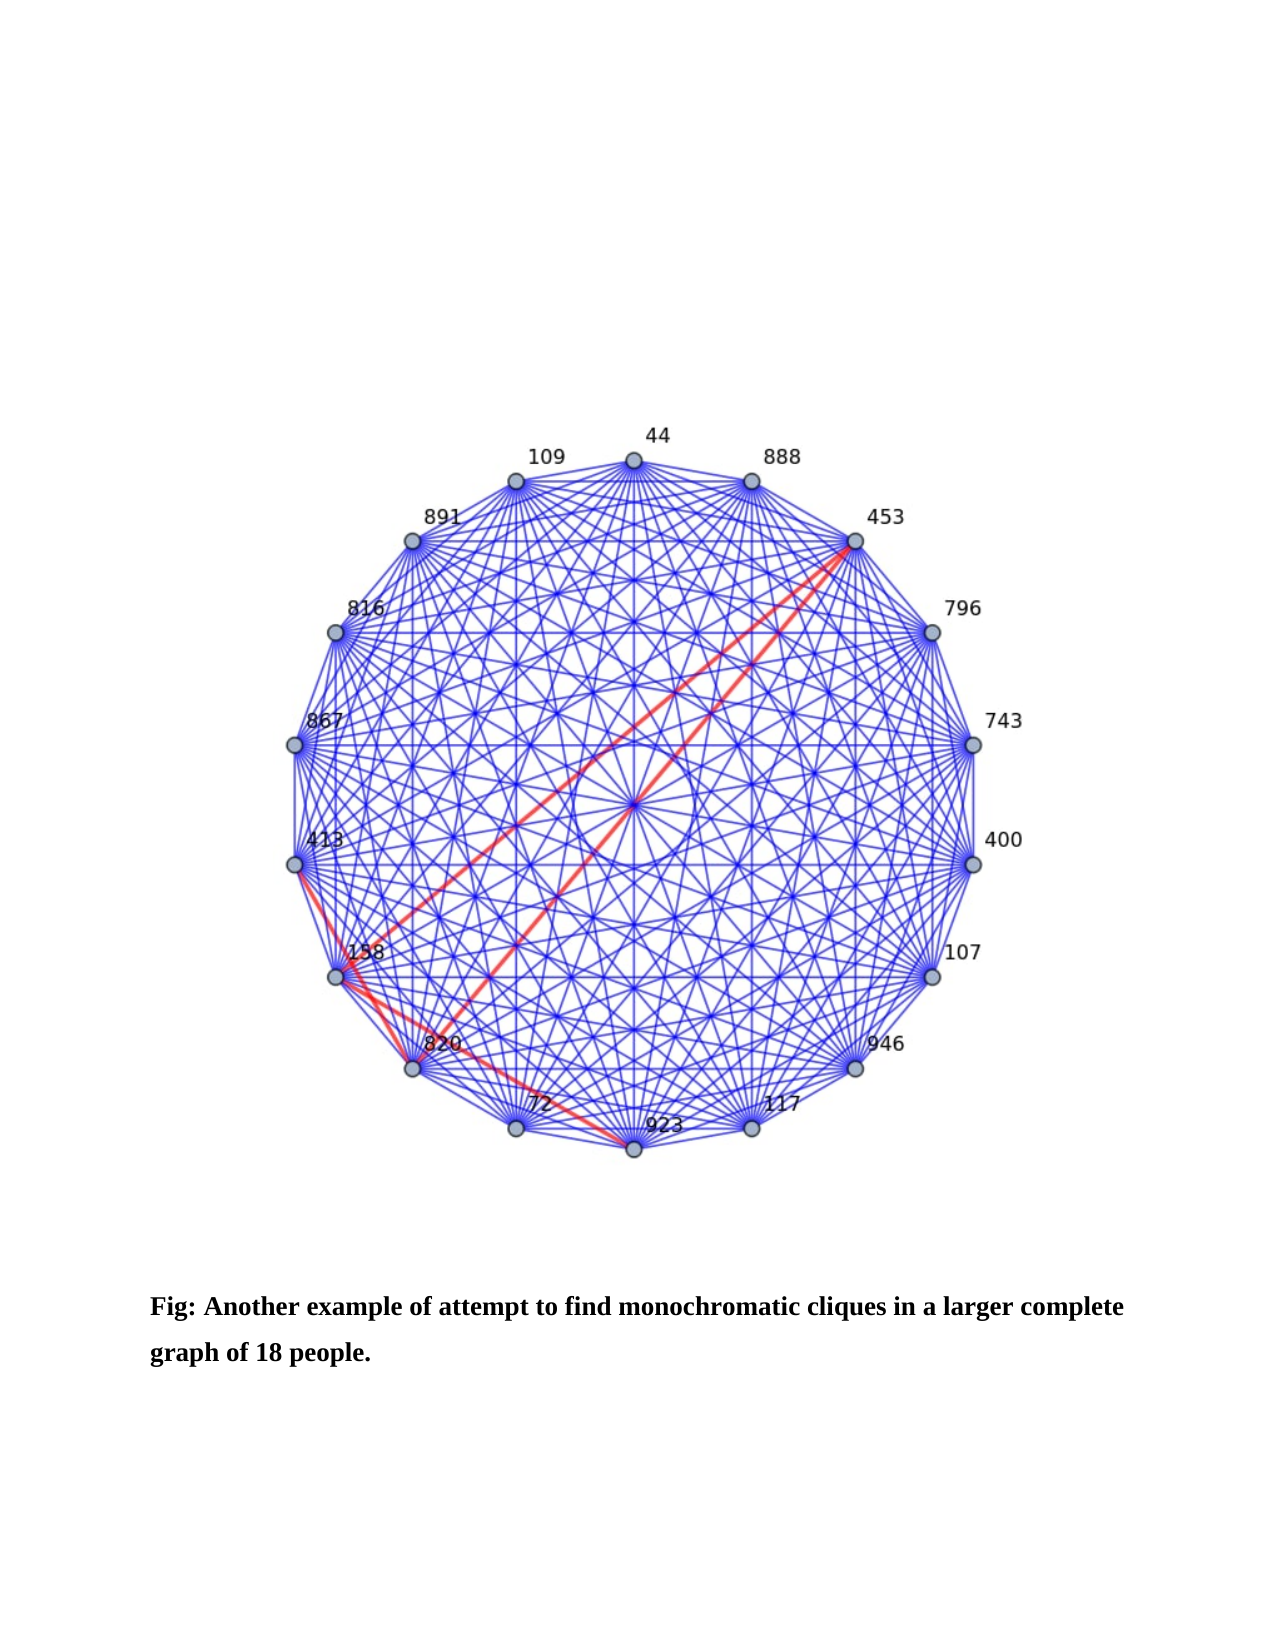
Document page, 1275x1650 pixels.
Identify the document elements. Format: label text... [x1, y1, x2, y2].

text Fig: Another example of attempt to find monochromatic cliques in a larger complete graph of 18 people. [150, 1289, 1125, 1367]
picture [272, 424, 1023, 1171]
